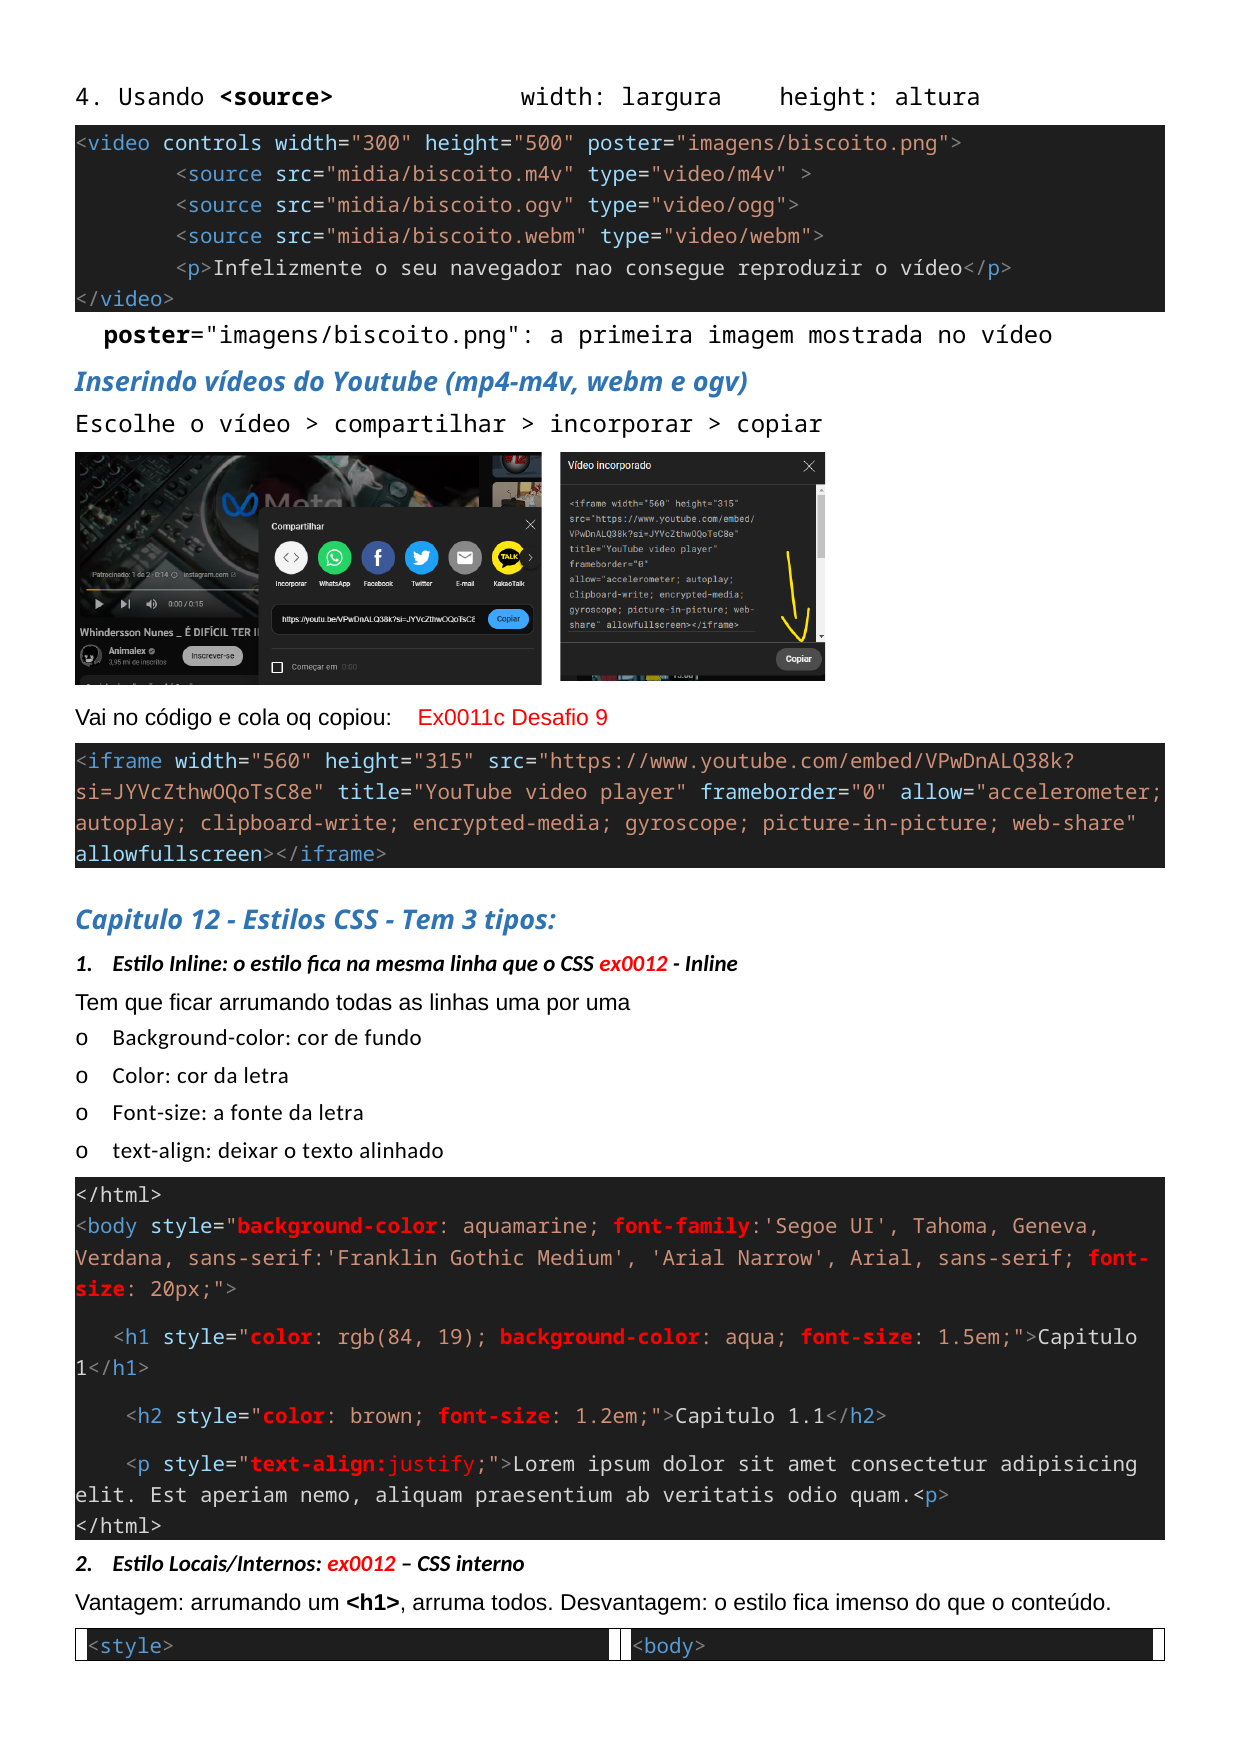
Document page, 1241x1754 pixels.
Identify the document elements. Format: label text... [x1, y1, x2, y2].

list Estilo Locais/Internos: ex0012 – CSS interno [75, 1540, 1165, 1577]
picture [560, 452, 826, 681]
list Font-size: a fonte da letra [75, 1090, 1165, 1127]
subtitle Inserindo vídeos do Youtube (mp4-m4v, webm e ogv) [75, 362, 1165, 399]
list Background-color: cor de fundo [75, 1015, 1165, 1052]
text <p>Infelizmente o seu navegador nao consegue reproduzir o vídeo</p> [75, 250, 1165, 281]
list Estilo Inline: o estilo fica na mesma linha que o CSS ex0012 - Inline [75, 940, 1165, 977]
subtitle Capitulo 12 - Estilos CSS - Tem 3 tipos: [75, 900, 1165, 937]
text <h2 style="color: brown; font-size: 1.2em;">Capitulo 1.1</h2> [75, 1398, 1165, 1429]
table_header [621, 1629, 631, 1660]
list Tem que ficar arrumando todas as linhas uma por uma [75, 977, 1165, 1015]
text <source src="midia/biscoito.ogv" type="video/ogg"> [75, 187, 1165, 219]
text </html> [75, 1509, 1165, 1540]
text <source src="midia/biscoito.m4v" type="video/m4v" > [75, 156, 1165, 187]
text <body style="background-color: aquamarine; font-family:'Segoe UI', Tahoma, Geneva, Verdana, sans-serif:'Franklin Gothic Medium', 'Arial Narrow', Arial, sans-serif; font-size: 20px;"> [75, 1209, 1165, 1302]
text 4. Usando <source> width: largura height: altura [75, 75, 1165, 112]
text Vai no código e cola oq copiou: Ex0011c Desafio 9 [75, 693, 1165, 730]
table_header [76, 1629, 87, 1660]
text </html> [75, 1177, 1165, 1209]
list Vantagem: arrumando um <h1>, arruma todos. Desvantagem: o estilo fica imenso do que o conteúdo. [75, 1577, 1165, 1615]
text Escolhe o vídeo > compartilhar > incorporar > copiar [75, 402, 1165, 440]
text </video> [75, 281, 1165, 312]
text <source src="midia/biscoito.webm" type="video/webm"> [75, 219, 1165, 250]
list Color: cor da letra [75, 1052, 1165, 1090]
text poster="imagens/biscoito.png": a primeira imagem mostrada no vídeo [75, 312, 1165, 350]
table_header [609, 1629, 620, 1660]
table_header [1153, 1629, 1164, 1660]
text <iframe width="560" height="315" src="https://www.youtube.com/embed/VPwDnALQ38k?si=JYVcZthwOQoTsC8e" title="YouTube video player" frameborder="0" allow="accelerometer; autoplay; clipboard-write; encrypted-media; gyroscope; picture-in-picture; web-share" allowfullscreen></iframe> [75, 743, 1165, 868]
text <video controls width="300" height="500" poster="imagens/biscoito.png"> [75, 125, 1165, 156]
picture [75, 452, 542, 685]
list text-align: deixar o texto alinhado [75, 1127, 1165, 1165]
text <p style="text-align:justify;">Lorem ipsum dolor sit amet consectetur adipisicing elit. Est aperiam nemo, aliquam praesentium ab veritatis odio quam.<p> [75, 1446, 1165, 1509]
text <h1 style="color: rgb(84, 19); background-color: aqua; font-size: 1.5em;">Capitulo 1</h1> [75, 1319, 1165, 1382]
